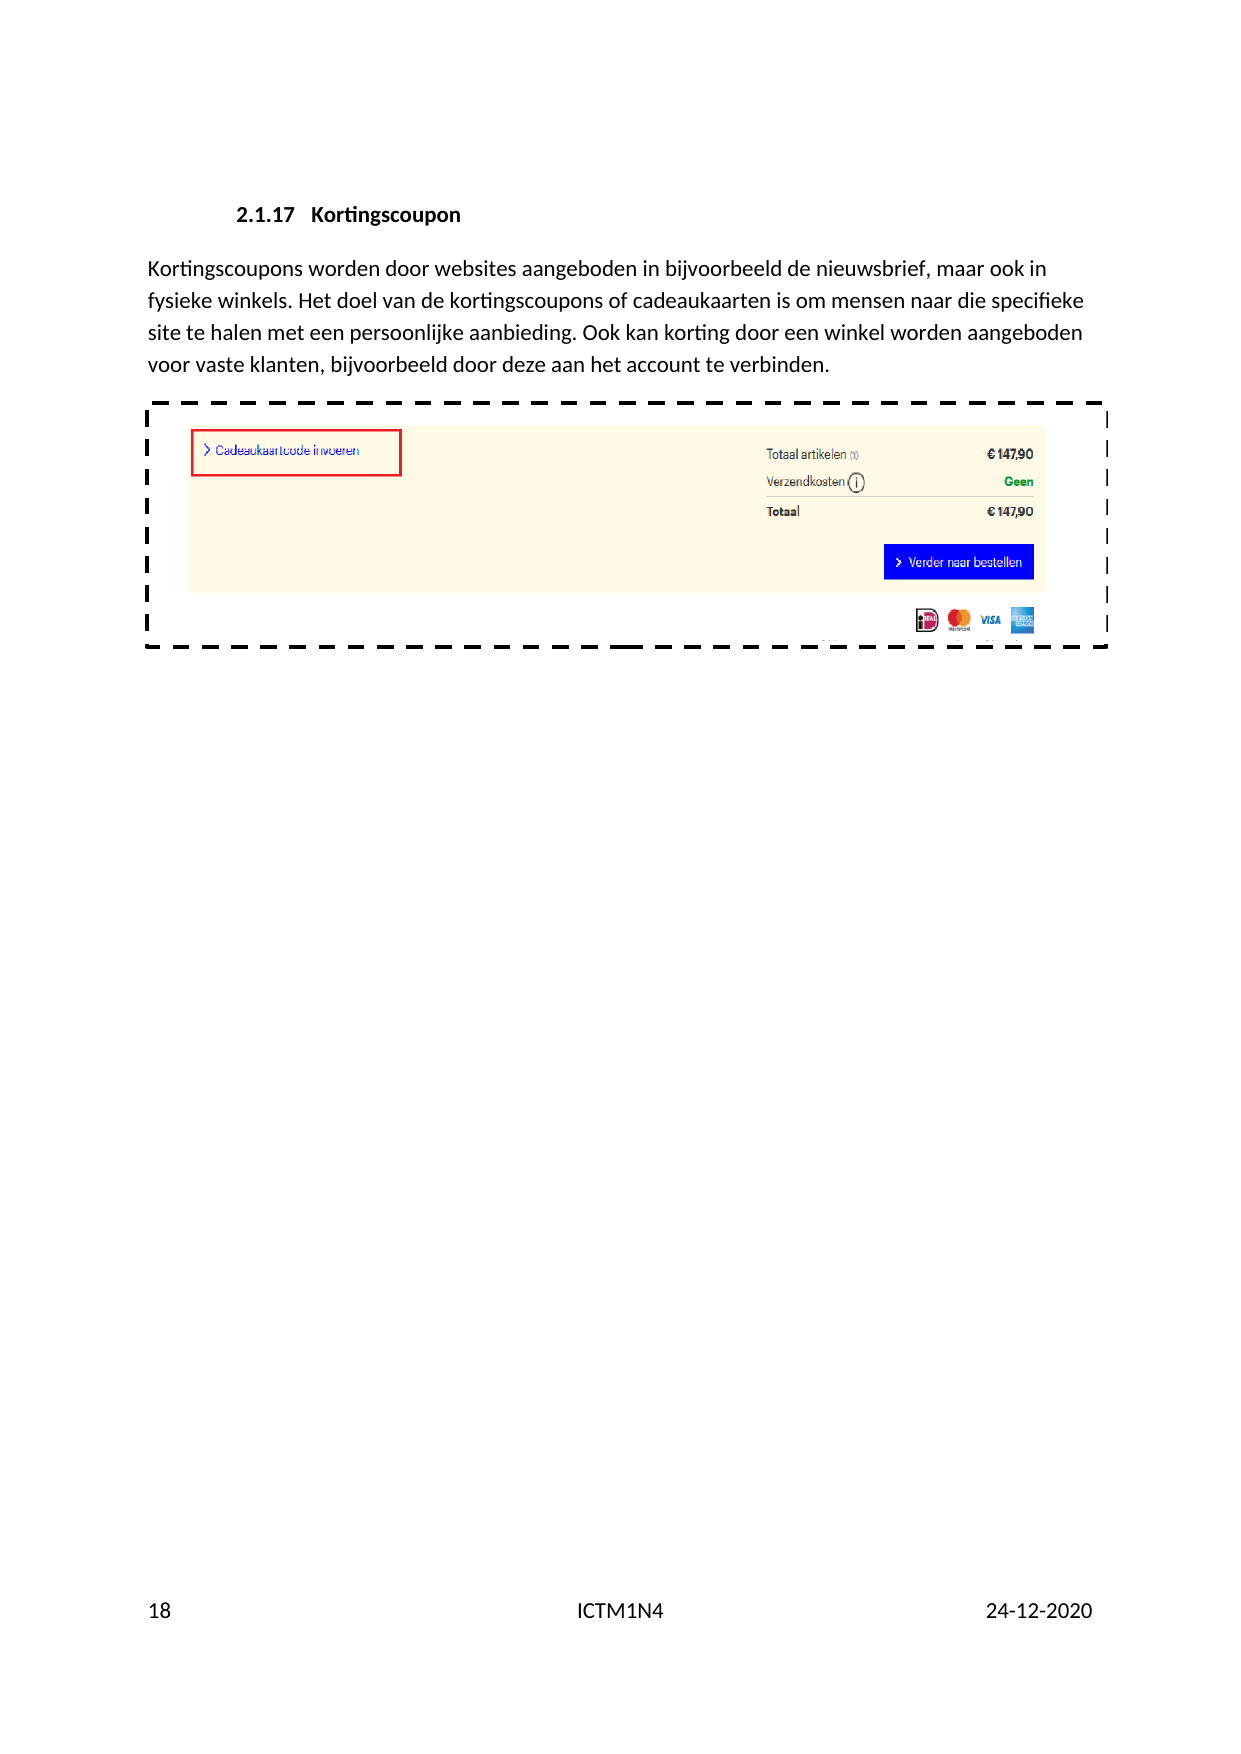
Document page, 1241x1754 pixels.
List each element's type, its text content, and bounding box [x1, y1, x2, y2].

subtitle Kortingscoupon [236, 201, 1093, 229]
text Kortingscoupons worden door websites aangeboden in bijvoorbeeld de nieuwsbrief, maar ook in fysieke winkels. Het doel van de kortingscoupons of cadeaukaarten is om mensen naar die specifieke site te halen met een persoonlijke aanbieding. Ook kan korting door een winkel worden aangeboden voor vaste klanten, bijvoorbeeld door deze aan het account te verbinden. [148, 254, 1093, 378]
picture [162, 410, 1107, 641]
